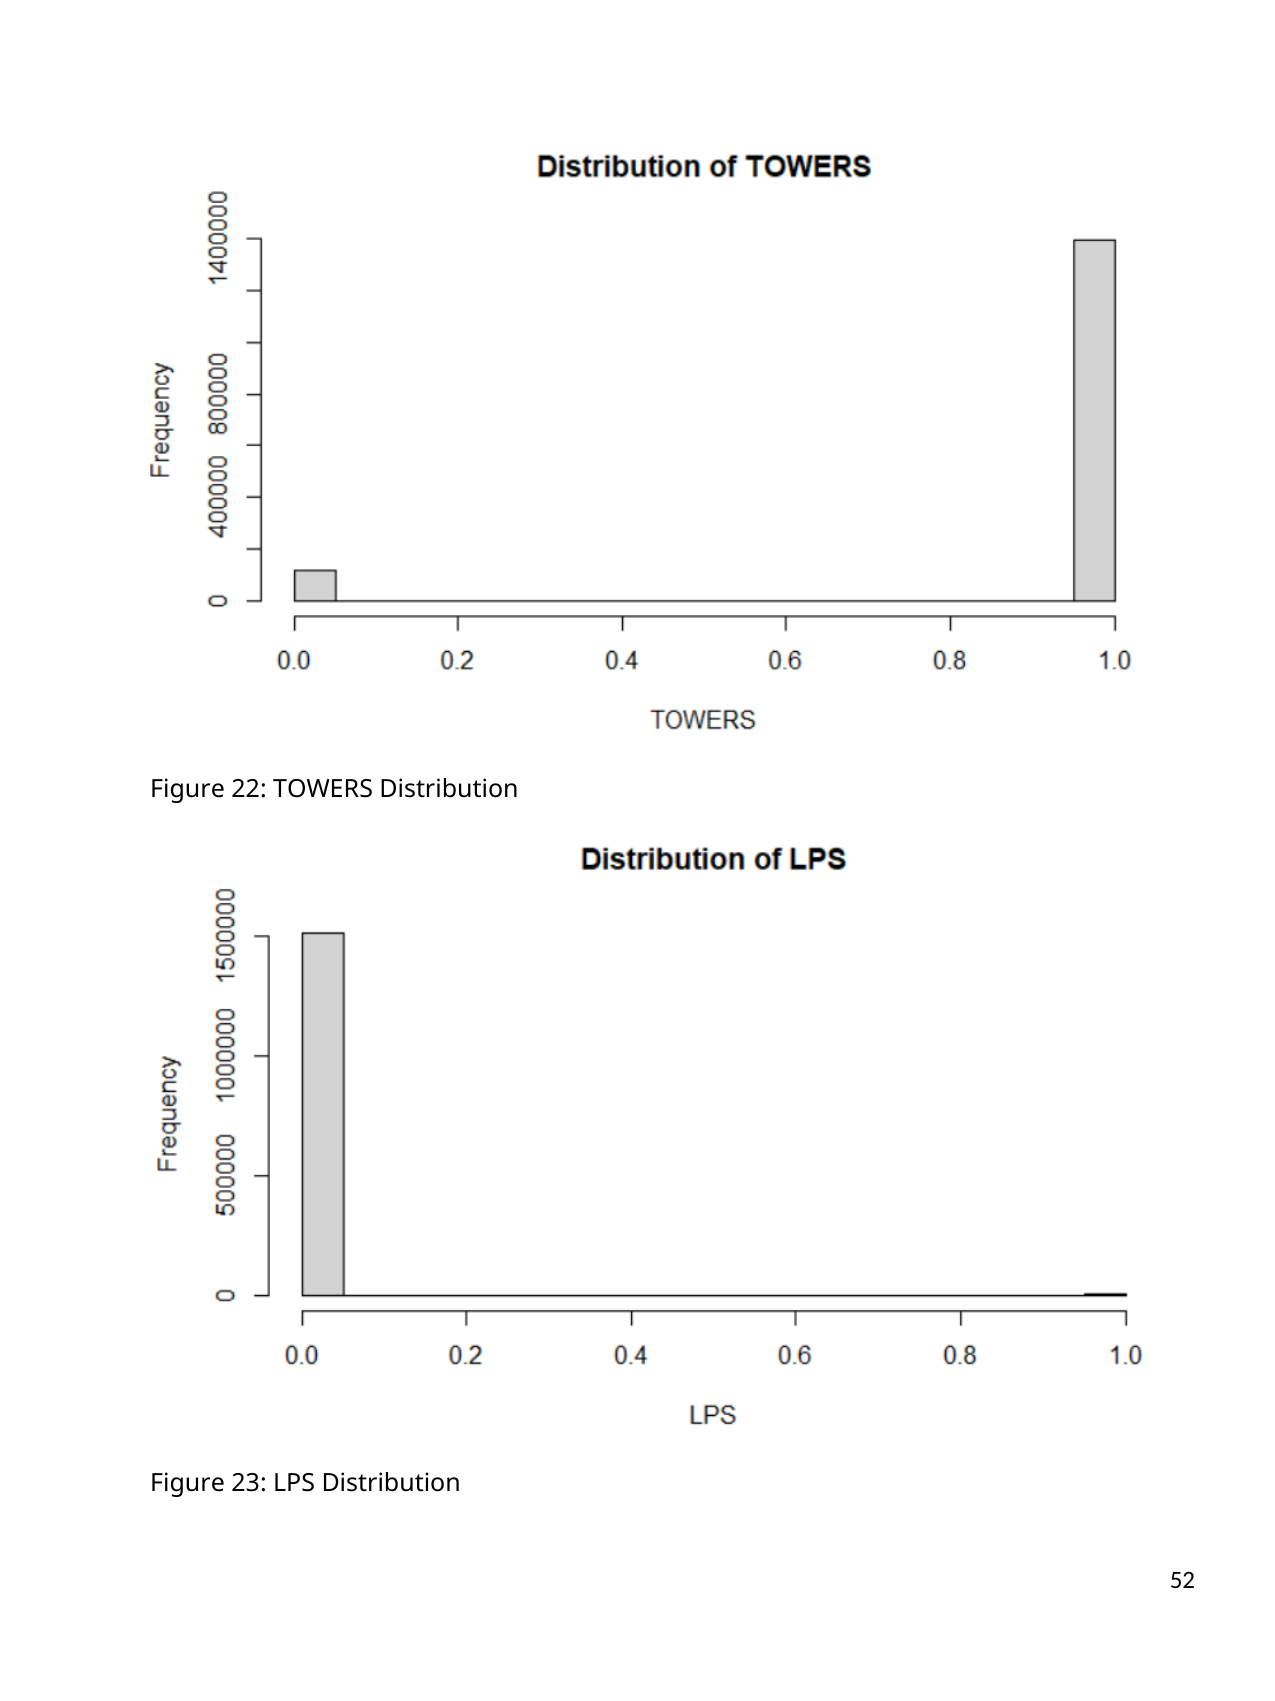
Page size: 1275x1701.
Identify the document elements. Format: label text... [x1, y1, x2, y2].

picture [150, 842, 1195, 1429]
text Figure 22: TOWERS Distribution [150, 770, 1195, 804]
text Figure 23: LPS Distribution [150, 1465, 1195, 1499]
picture [150, 147, 1185, 735]
